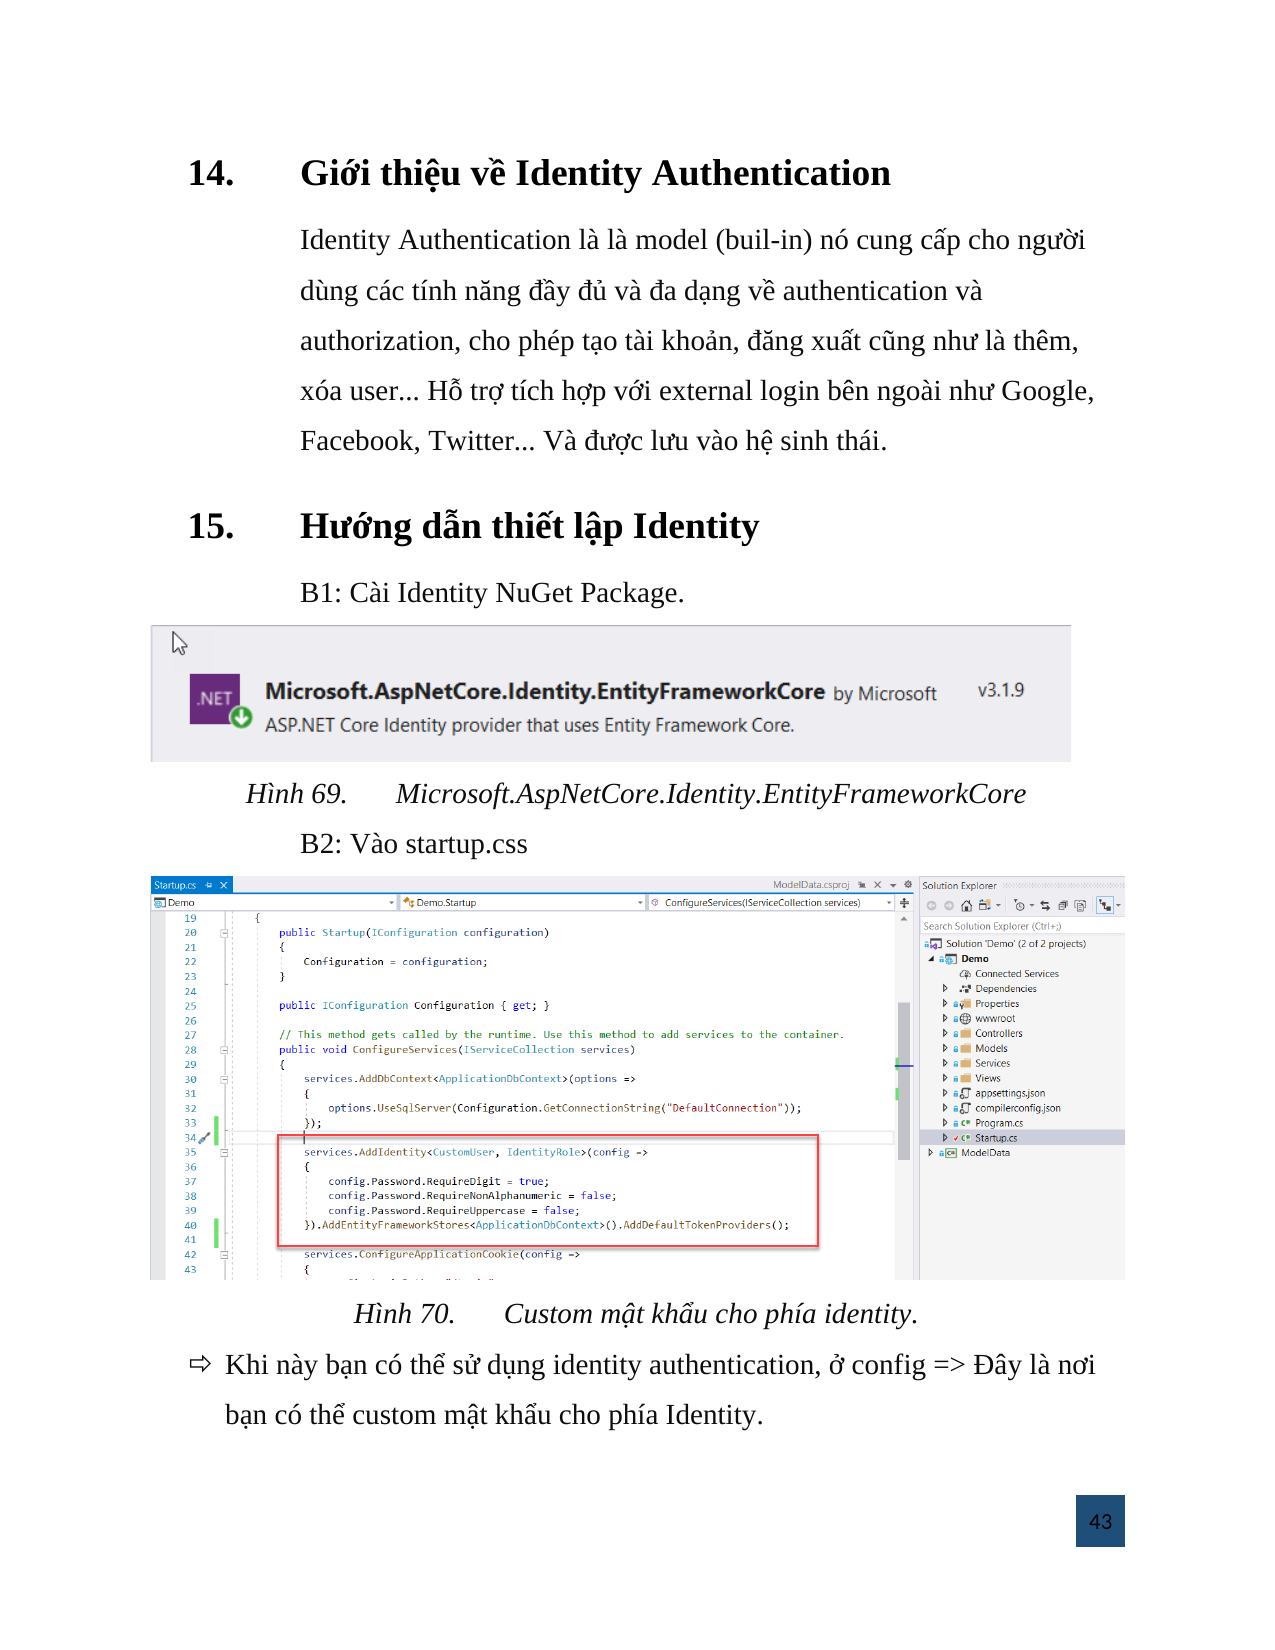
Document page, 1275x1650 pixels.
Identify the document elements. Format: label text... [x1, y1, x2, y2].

list B1: Cài Identity NuGet Package. [300, 575, 1125, 609]
text Microsoft.AspNetCore.Identity.EntityFrameworkCore [150, 776, 1125, 809]
list B2: Vào startup.css [300, 826, 1125, 860]
picture [150, 876, 1125, 1280]
list Khi này bạn có thể sử dụng identity authentication, ở config => Đây là nơi bạn có thể custom mật khẩu cho phía Identity. [187, 1347, 1125, 1431]
list Identity Authentication là là model (buil-in) nó cung cấp cho người dùng các tính năng đầy đủ và đa dạng về authentication và authorization, cho phép tạo tài khoản, đăng xuất cũng như là thêm, xóa user... Hỗ trợ tích hợp với external login bên ngoài như Google, Facebook, Twitter... Và được lưu vào hệ sinh thái. [300, 222, 1125, 457]
text Custom mật khẩu cho phía identity. [150, 1297, 1125, 1330]
subtitle Hướng dẫn thiết lập Identity [187, 503, 1125, 546]
picture [150, 625, 1072, 762]
subtitle Giới thiệu về Identity Authentication [187, 150, 1125, 193]
